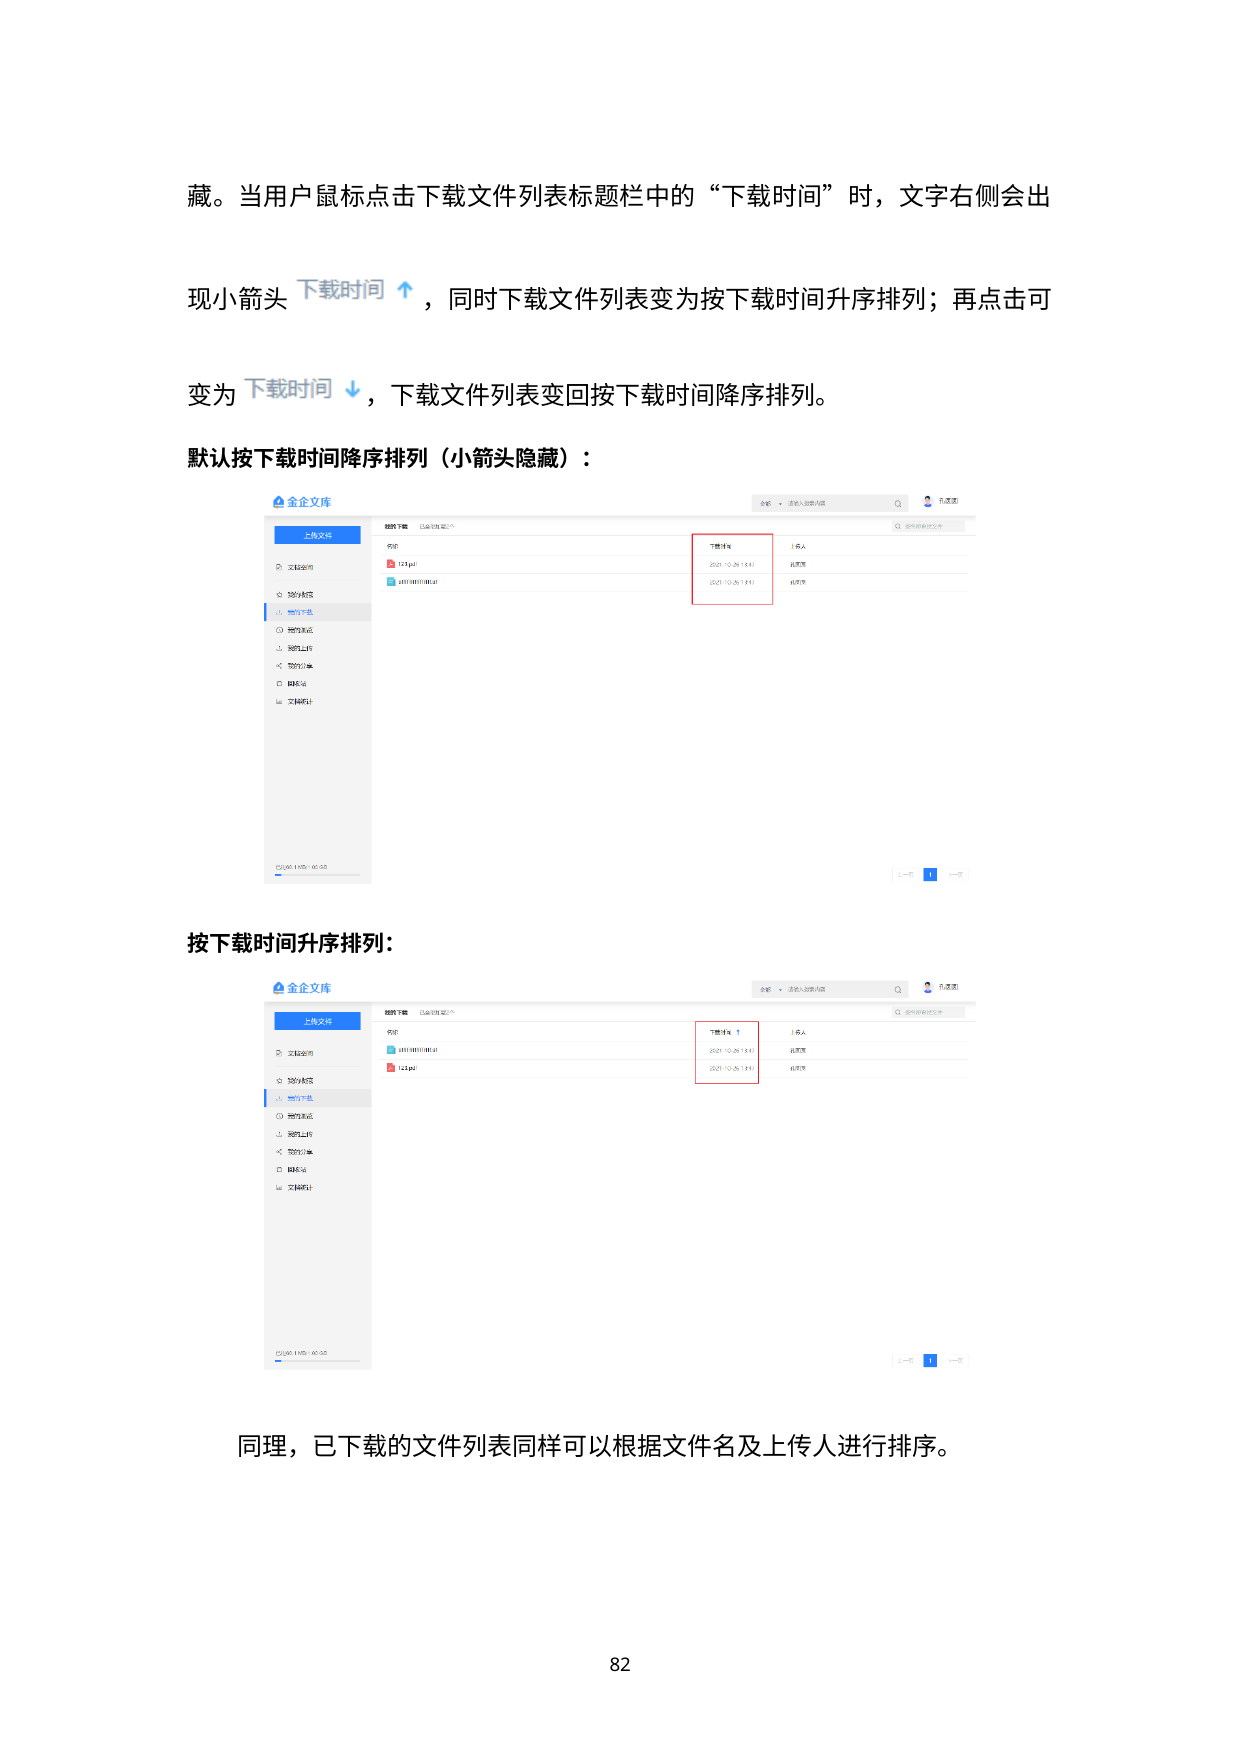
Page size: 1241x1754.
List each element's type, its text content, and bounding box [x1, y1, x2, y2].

picture [264, 974, 977, 1370]
list 默认按下载时间降序排列（小箭头隐藏）： [187, 440, 1053, 473]
picture [288, 268, 423, 309]
picture [264, 488, 977, 884]
list 按下载时间升序排列： [187, 926, 1053, 958]
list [187, 162, 1053, 422]
picture [237, 367, 366, 405]
list 同理，已下载的文件列表同样可以根据文件名及上传人进行排序。 [187, 1412, 1053, 1477]
